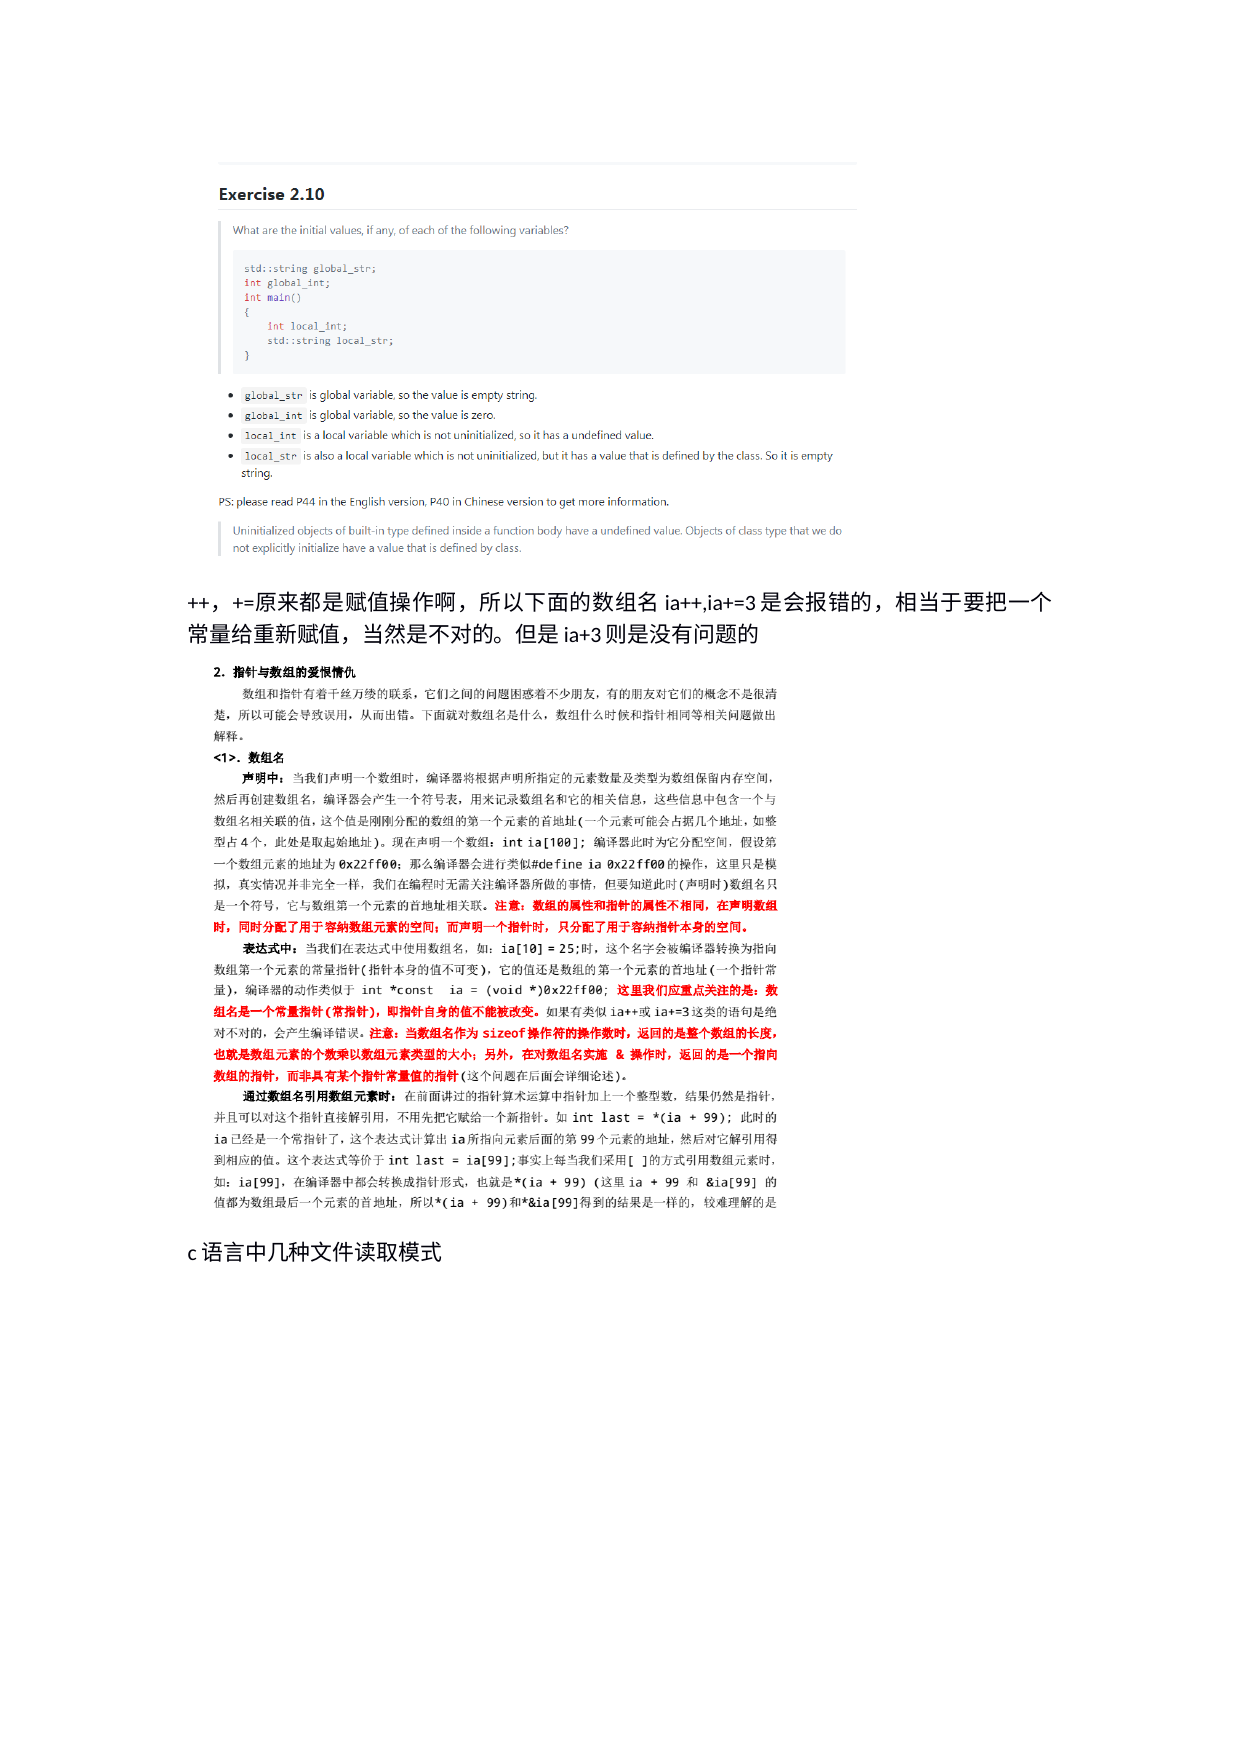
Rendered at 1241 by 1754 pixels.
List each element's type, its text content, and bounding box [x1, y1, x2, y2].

picture [187, 162, 887, 563]
picture [187, 649, 803, 1221]
text c语言中几种文件读取模式 [187, 1234, 1053, 1267]
text ++，+=原来都是赋值操作啊，所以下面的数组名ia++,ia+=3是会报错的，相当于要把一个常量给重新赋值，当然是不对的。但是ia+3则是没有问题的 [187, 584, 1053, 649]
